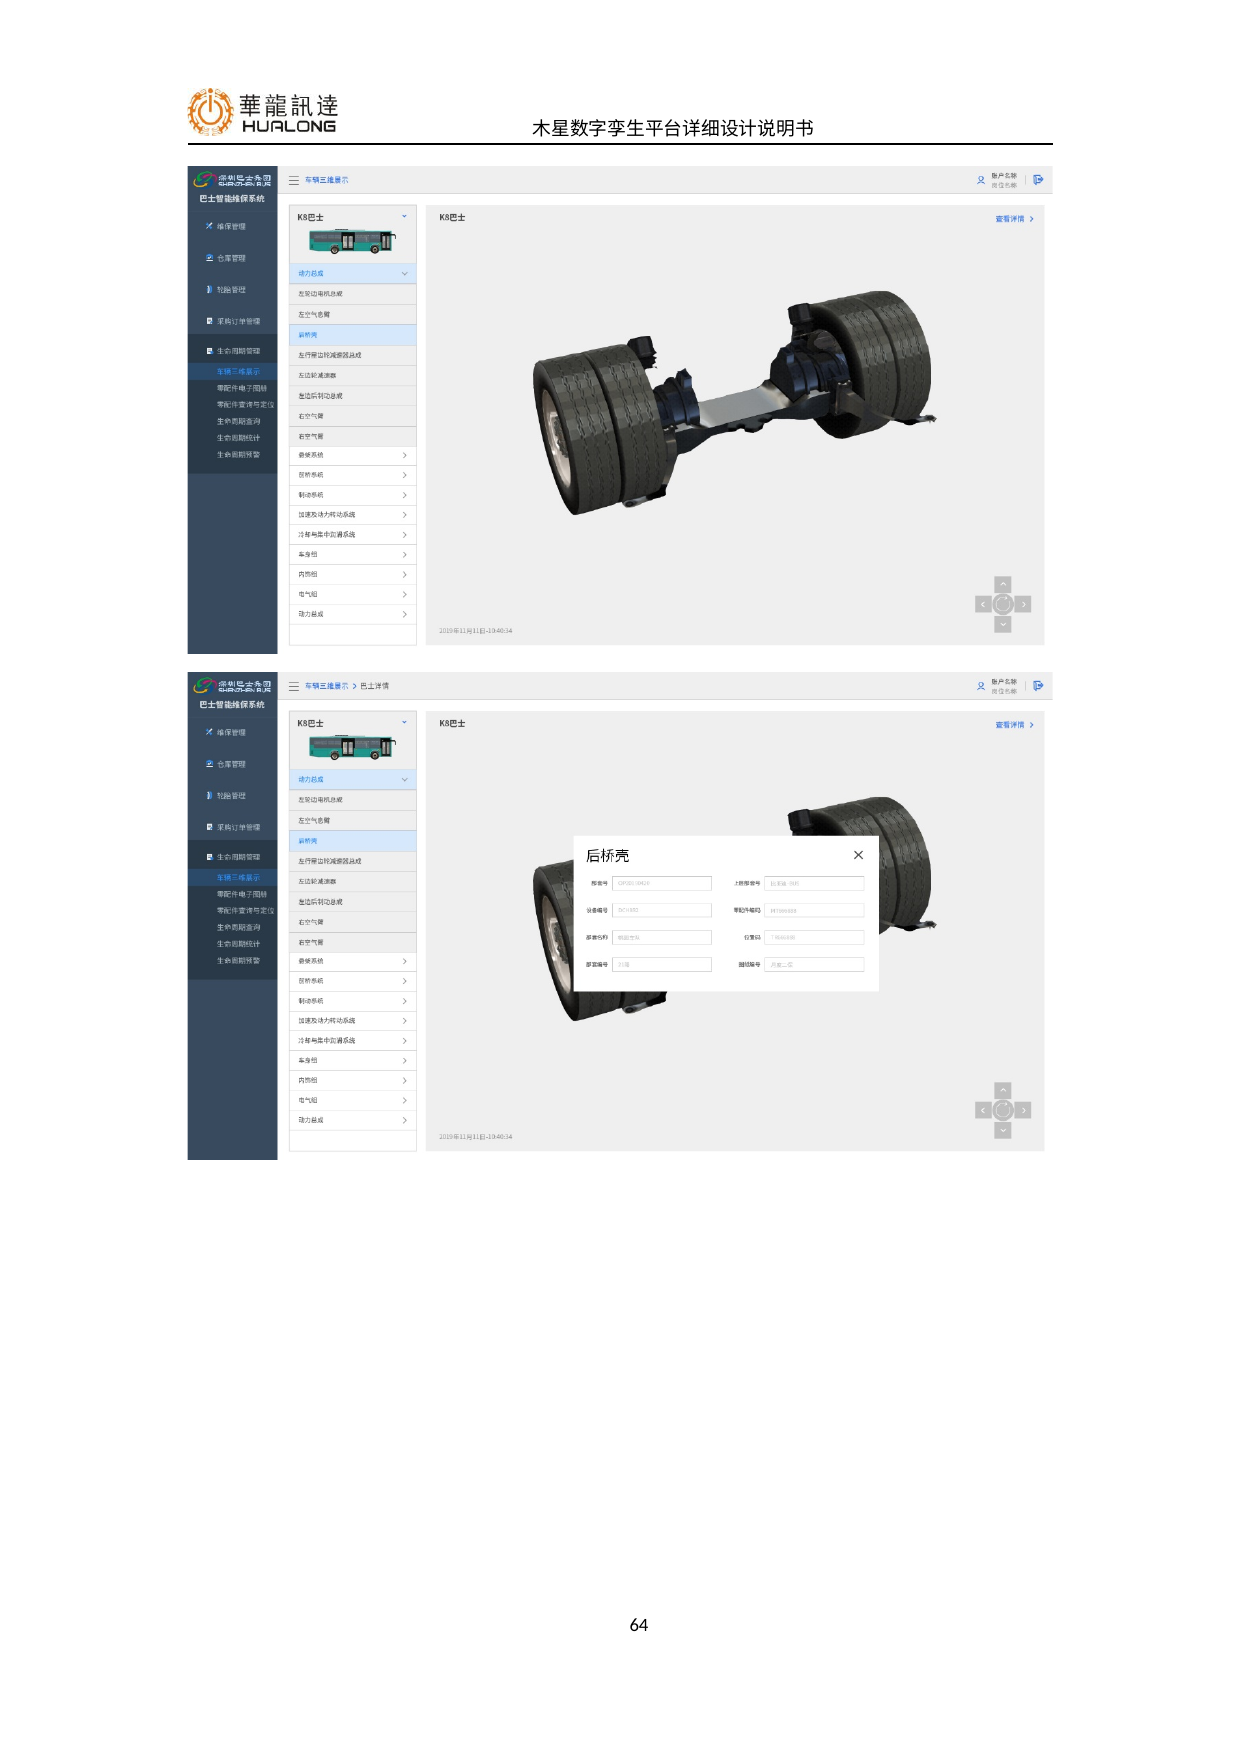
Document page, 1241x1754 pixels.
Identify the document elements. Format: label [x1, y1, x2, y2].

picture [187, 88, 338, 136]
picture [187, 672, 1053, 1160]
picture [187, 166, 1053, 654]
